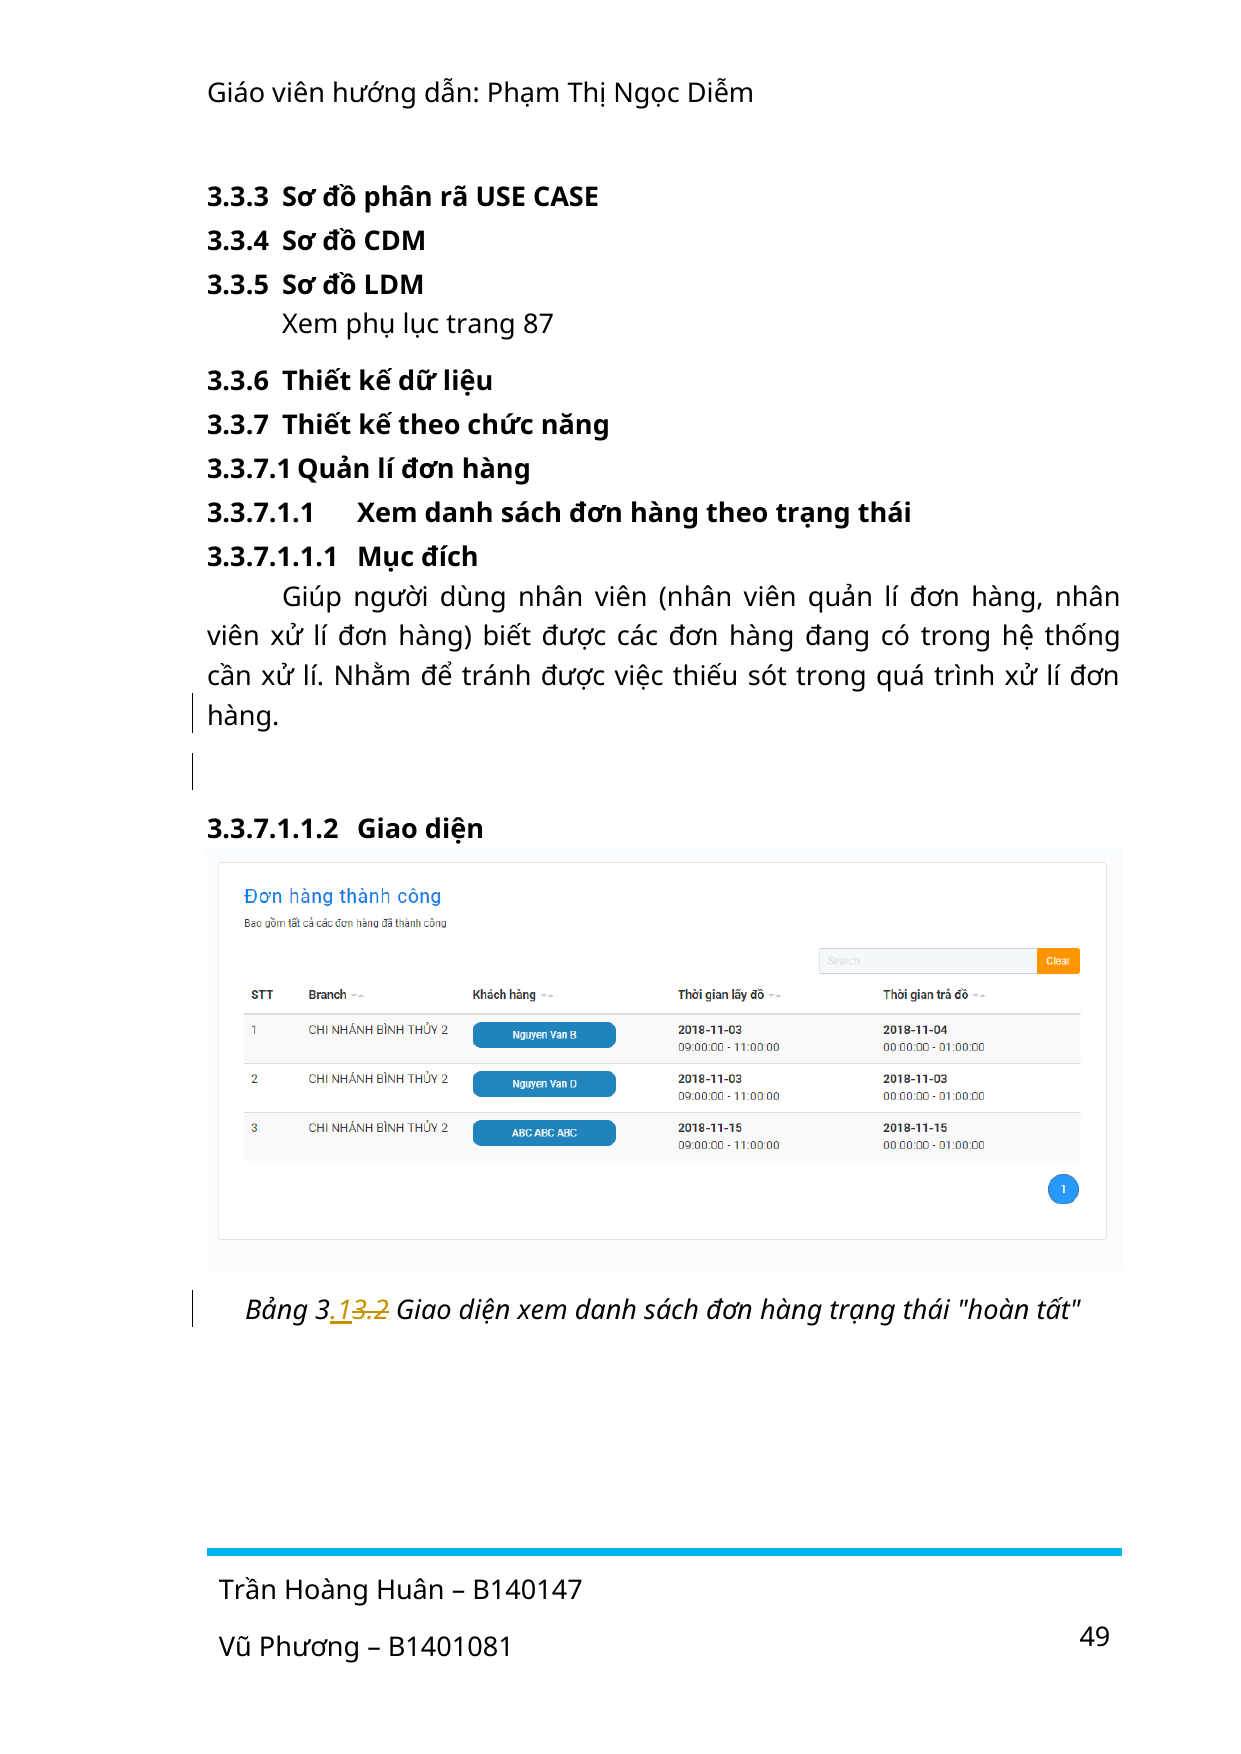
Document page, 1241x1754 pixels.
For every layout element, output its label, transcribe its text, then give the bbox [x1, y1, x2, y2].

subtitle Xem danh sách đơn hàng theo trạng thái [207, 493, 1122, 530]
picture [206, 849, 1123, 1271]
subtitle Sơ đồ LDM [207, 265, 1122, 302]
text Xem phụ lục trang 71 [282, 305, 1122, 342]
subtitle Mục đích [207, 537, 1122, 574]
subtitle Sơ đồ phân rã USE CASE [207, 177, 1122, 214]
subtitle Thiết kế dữ liệu [207, 361, 1122, 398]
subtitle Quản lí đơn hàng [207, 449, 1122, 486]
subtitle Sơ đồ CDM [207, 221, 1122, 258]
text Bảng 3 Giao diện xem danh sách đơn hàng trạng thái "hoàn tất" [207, 1290, 1122, 1327]
subtitle Giao diện [207, 809, 1122, 846]
text Giúp người dùng nhân viên (nhân viên quản lí đơn hàng, nhân viên xử lí đơn hàng) biết được các đơn hàng đang có trong hệ thống cần xử lí. Nhằm để tránh được việc thiếu sót trong quá trình xử lí đơn hàng. [207, 577, 1122, 733]
subtitle Thiết kế theo chức năng [207, 405, 1122, 442]
